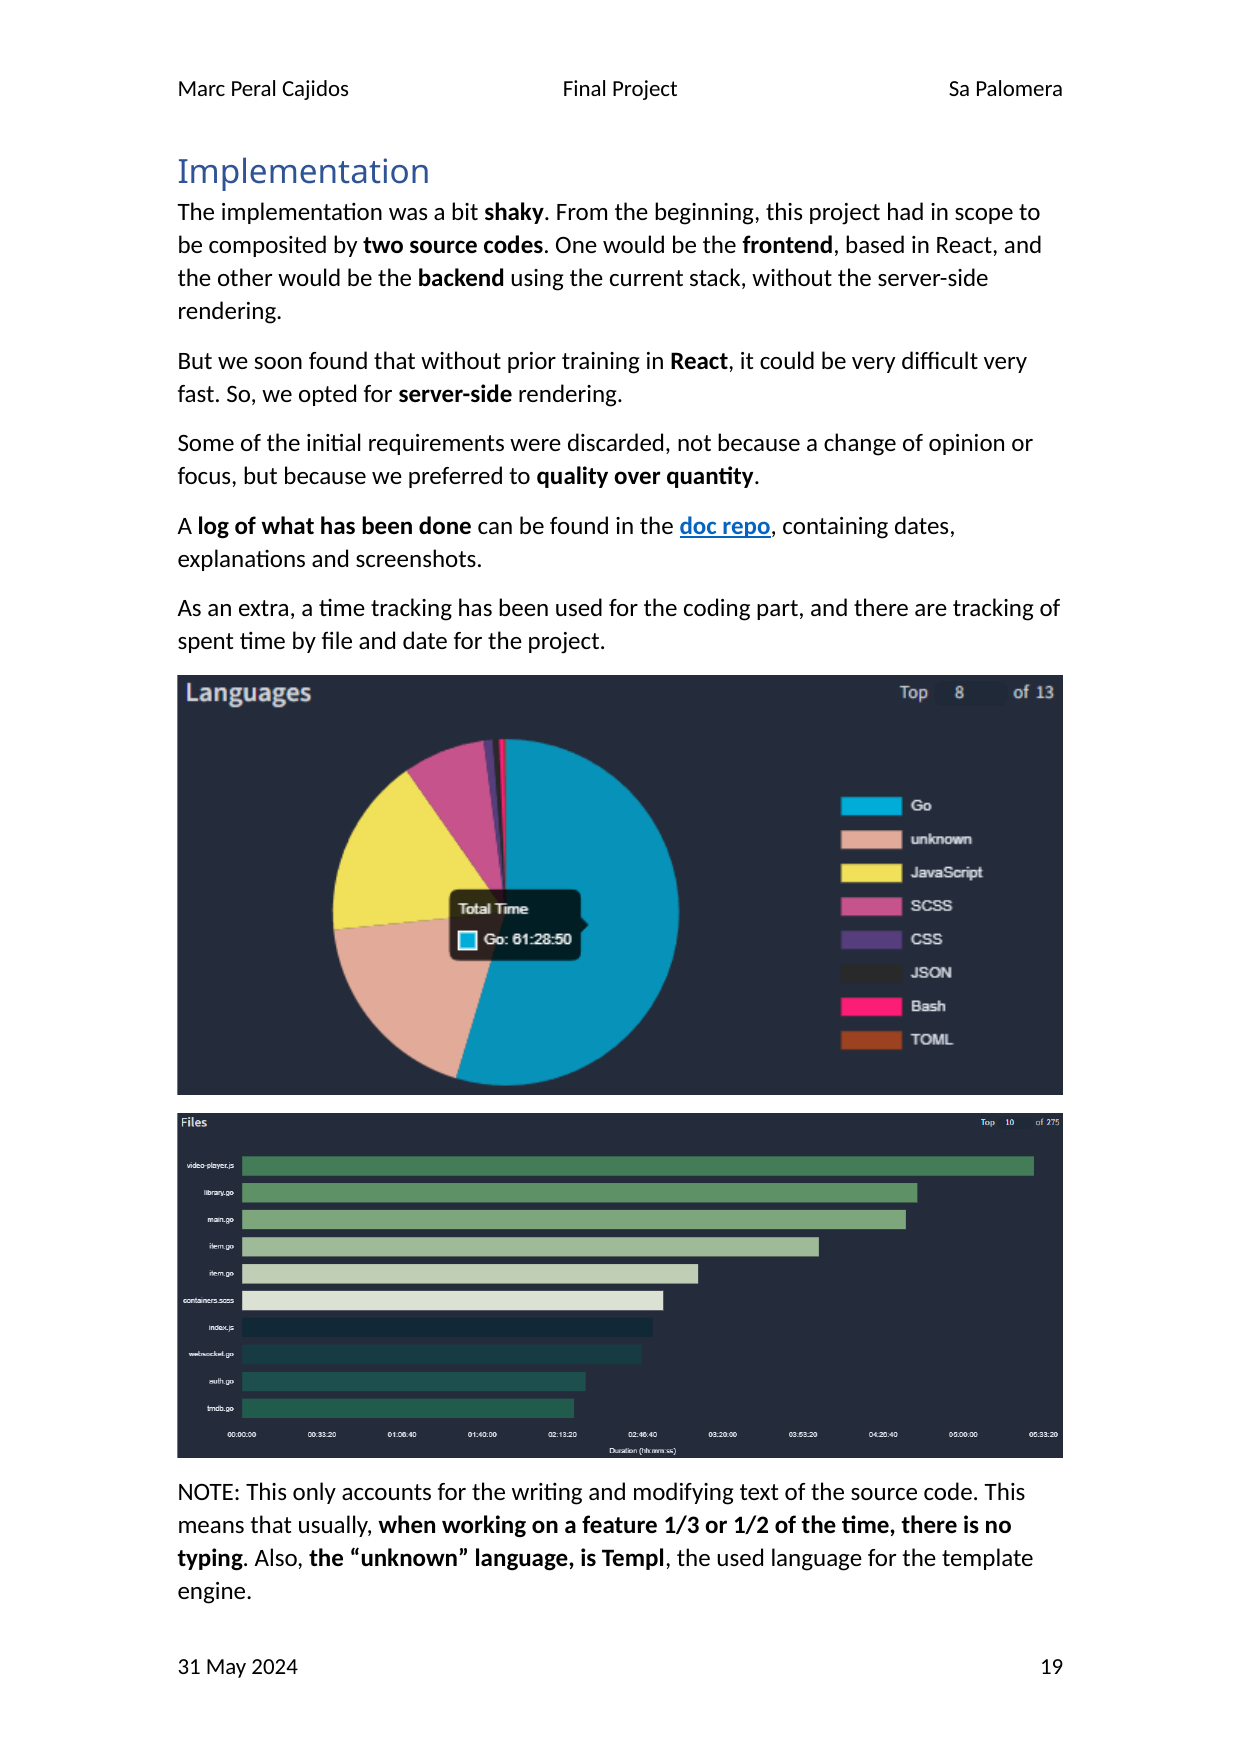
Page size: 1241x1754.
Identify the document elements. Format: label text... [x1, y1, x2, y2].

text As an extra, a time tracking has been used for the coding part, and there are tracking of spent time by file and date for the project. [177, 592, 1063, 656]
text Some of the initial requirements were discarded, not because a change of opinion or focus, but because we preferred to quality over quantity. [177, 427, 1063, 491]
picture [177, 1113, 1063, 1458]
text A log of what has been done can be found in the doc repo, containing dates, explanations and screenshots. [177, 510, 1063, 573]
text The implementation was a bit shaky. From the beginning, this project had in scope to be composited by two source codes. One would be the frontend, based in React, and the other would be the backend using the current stack, without the server-side rendering. [177, 197, 1063, 326]
text NOTE: This only accounts for the writing and modifying text of the source code. This means that usually, when working on a feature 1/3 or 1/2 of the time, there is no typing. Also, the “unknown” language, is Templ, the used language for the template engine. [177, 1476, 1063, 1606]
subtitle Implementation [177, 148, 1063, 193]
picture [177, 675, 1063, 1095]
text But we soon found that without prior training in React, it could be very difficult very fast. So, we opted for server-side rendering. [177, 345, 1063, 408]
